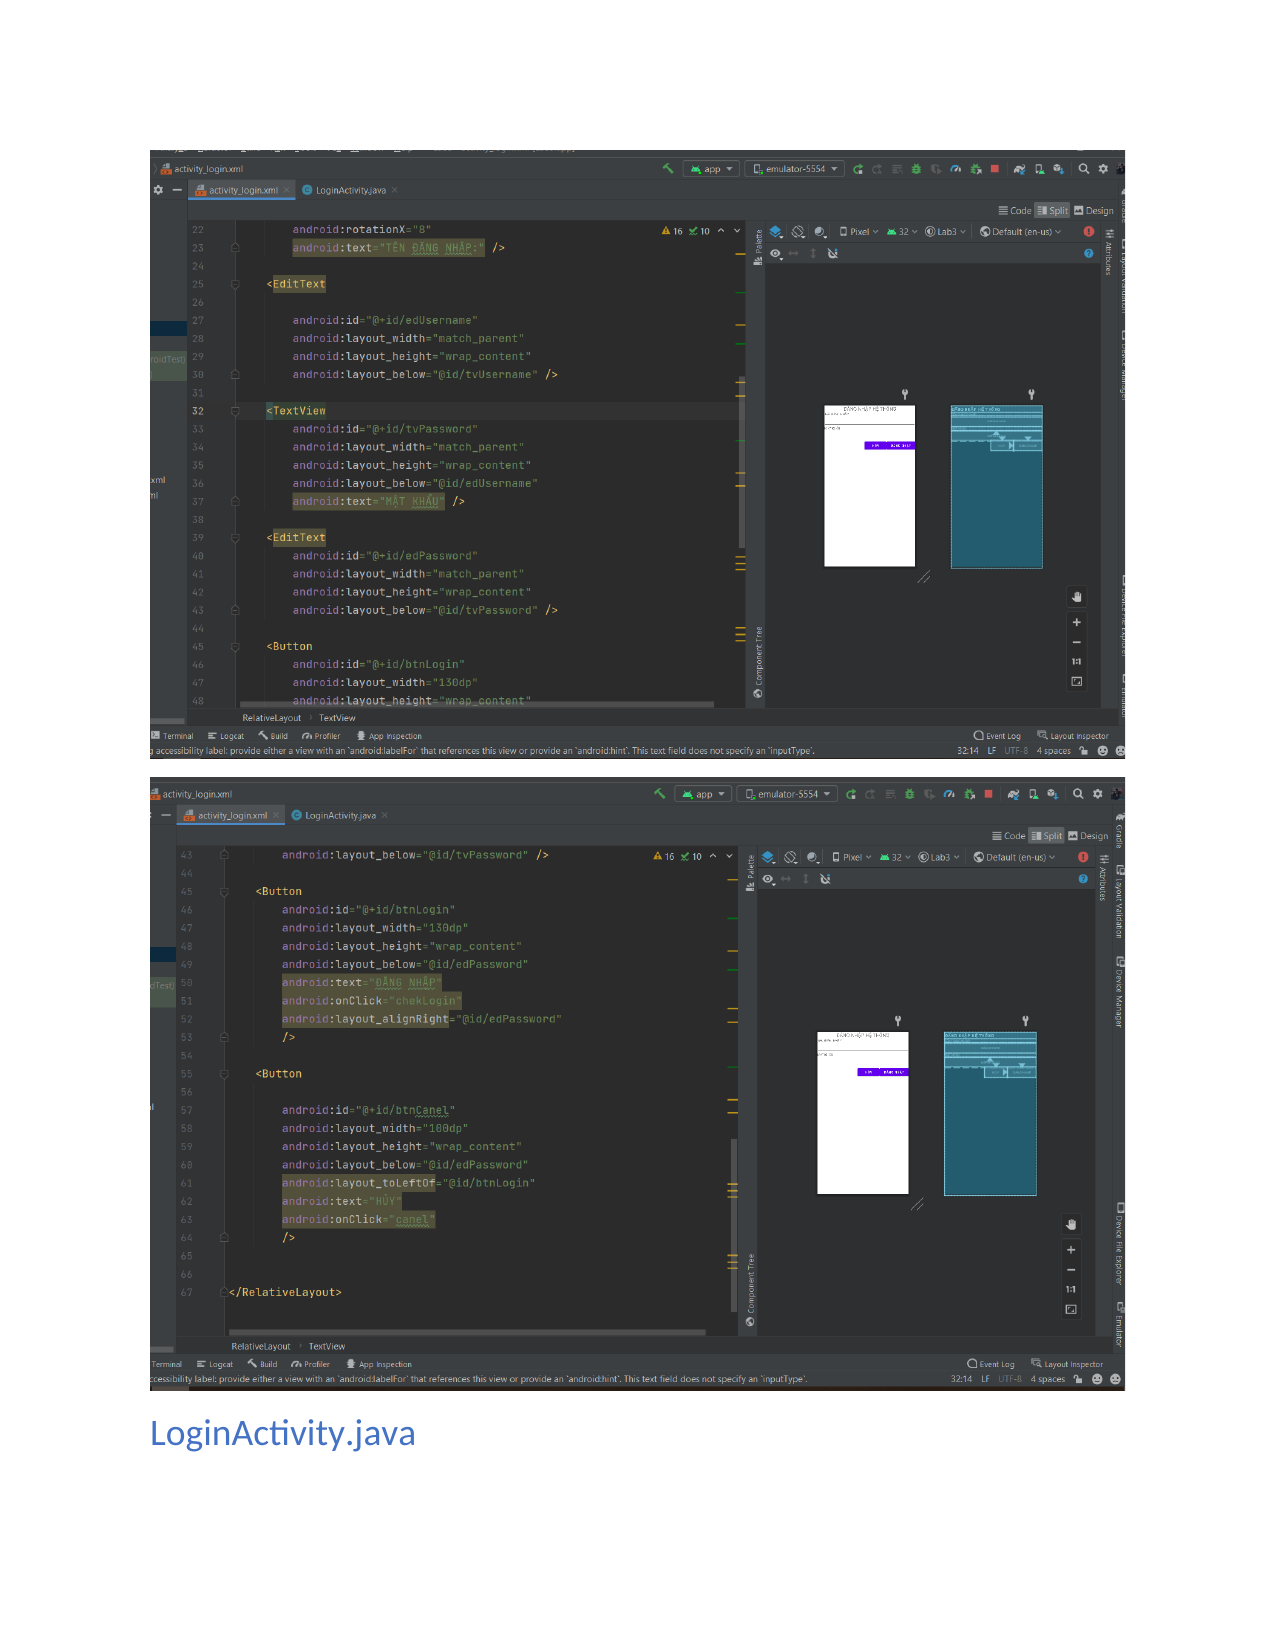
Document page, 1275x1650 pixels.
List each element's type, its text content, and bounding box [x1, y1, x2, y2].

picture [150, 150, 1125, 759]
picture [150, 777, 1125, 1391]
text LoginActivity.java [150, 1409, 1125, 1455]
